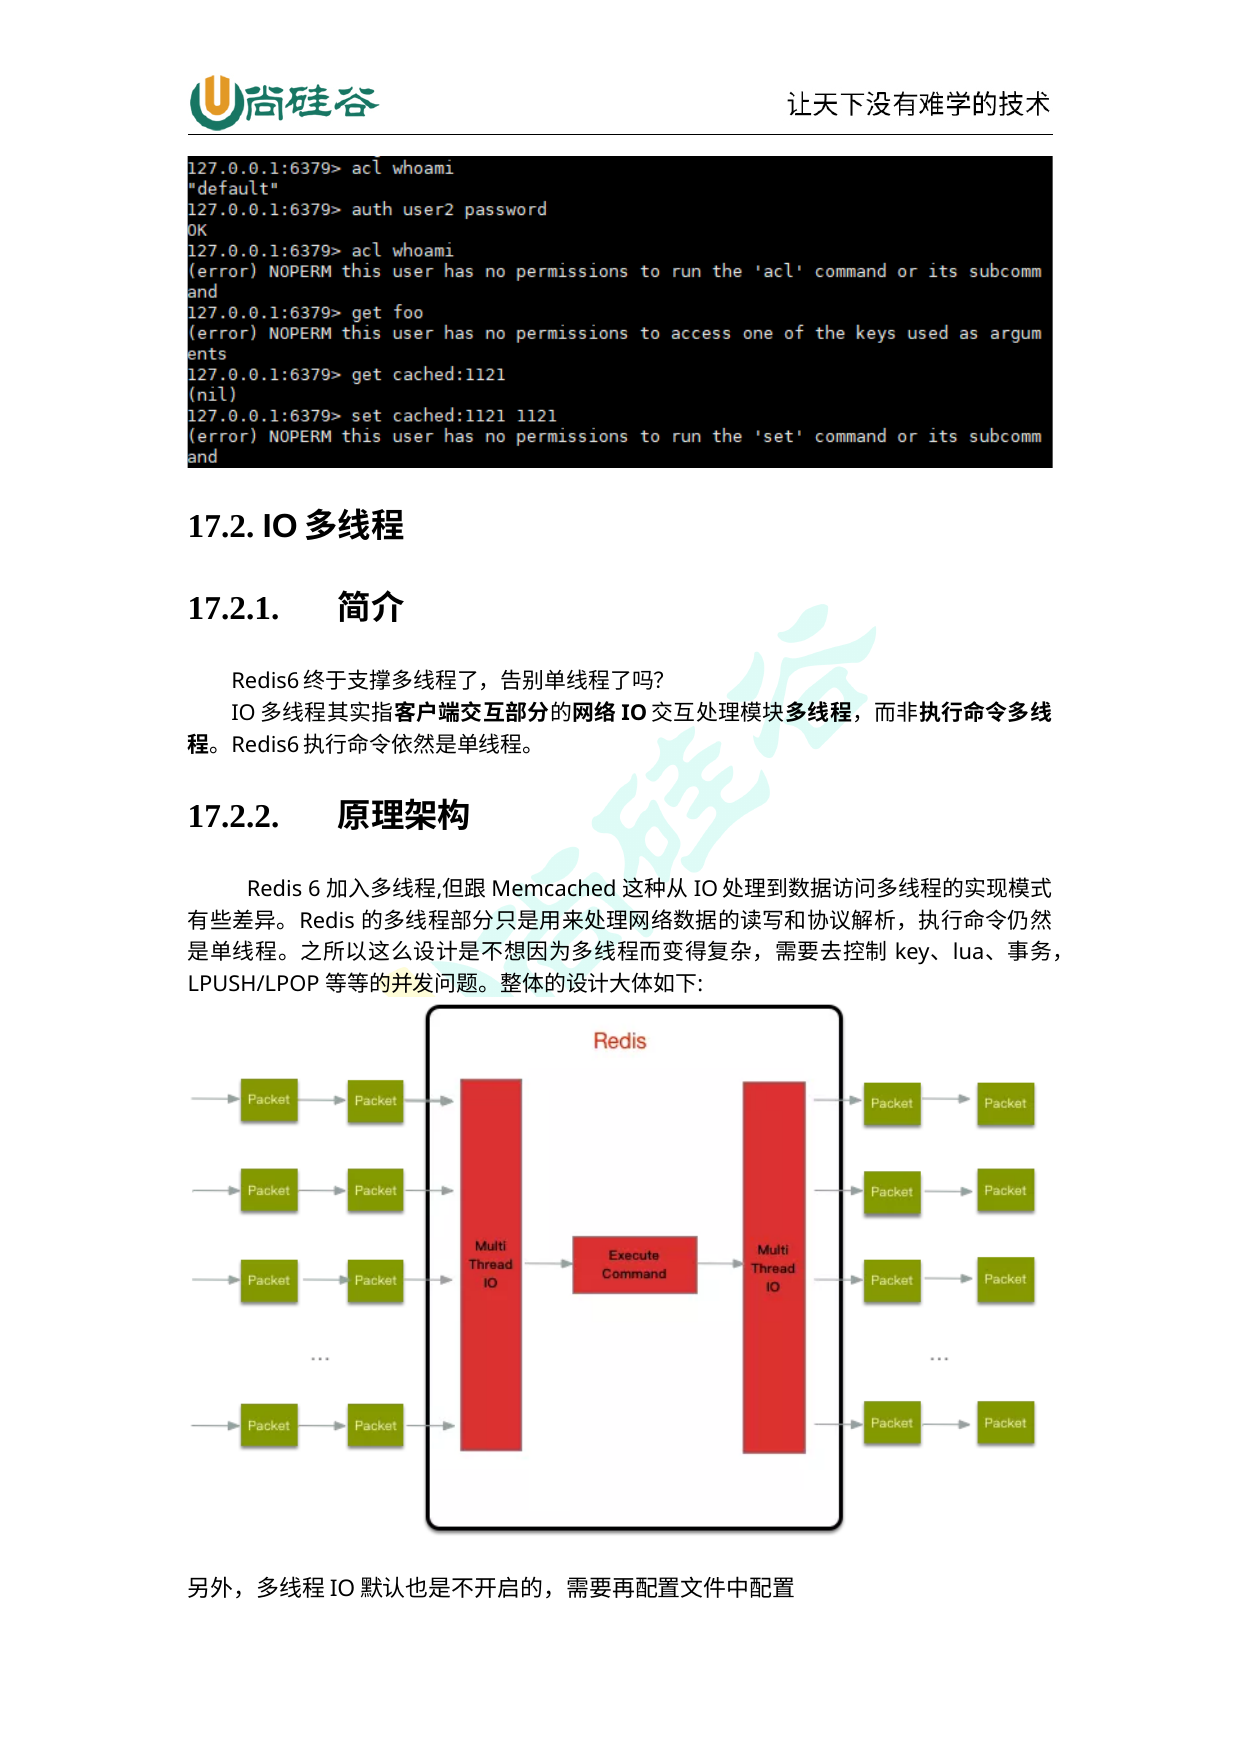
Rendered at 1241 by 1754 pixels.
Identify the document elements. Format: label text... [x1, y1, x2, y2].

picture [187, 73, 1053, 132]
picture [187, 997, 1053, 1540]
text Redis6终于支撑多线程了，告别单线程了吗？ [187, 663, 1053, 695]
list 原理架构 [187, 788, 1053, 837]
list 简介 [187, 581, 1053, 629]
picture [187, 156, 1053, 468]
text 另外，多线程IO默认也是不开启的，需要再配置文件中配置 [187, 1570, 1053, 1603]
text IO多线程其实指客户端交互部分的网络IO交互处理模块多线程，而非执行命令多线程。Redis6执行命令依然是单线程。 [187, 695, 1053, 759]
text Redis 6 加入多线程,但跟 Memcached 这种从 IO处理到数据访问多线程的实现模式有些差异。Redis 的多线程部分只是用来处理网络数据的读写和协议解析，执行命令仍然是单线程。之所以这么设计是不想因为多线程而变得复杂，需要去控制 key、lua、事务，LPUSH/LPOP 等等的并发问题。整体的设计大体如下: [187, 871, 1053, 997]
list IO多线程 [187, 498, 1053, 547]
